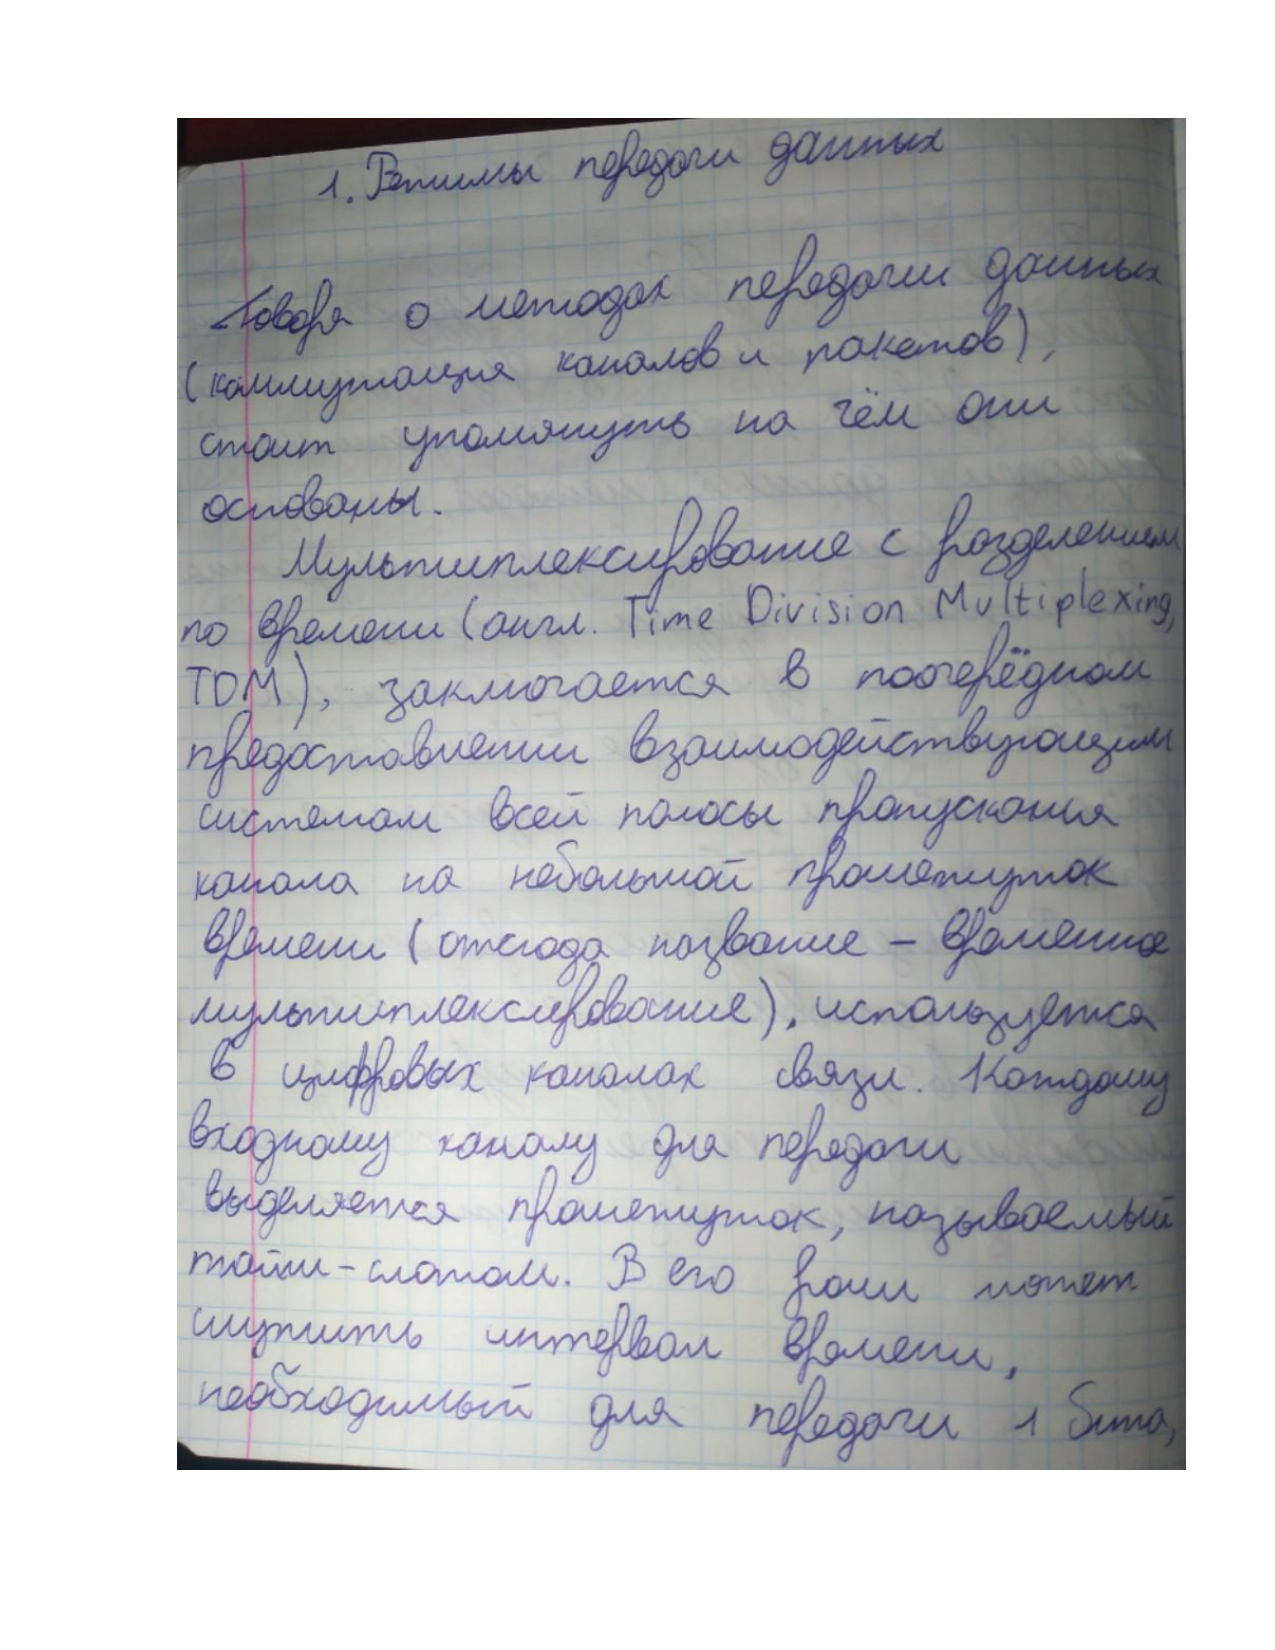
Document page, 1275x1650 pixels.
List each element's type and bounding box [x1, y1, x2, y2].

picture [177, 118, 1186, 1470]
